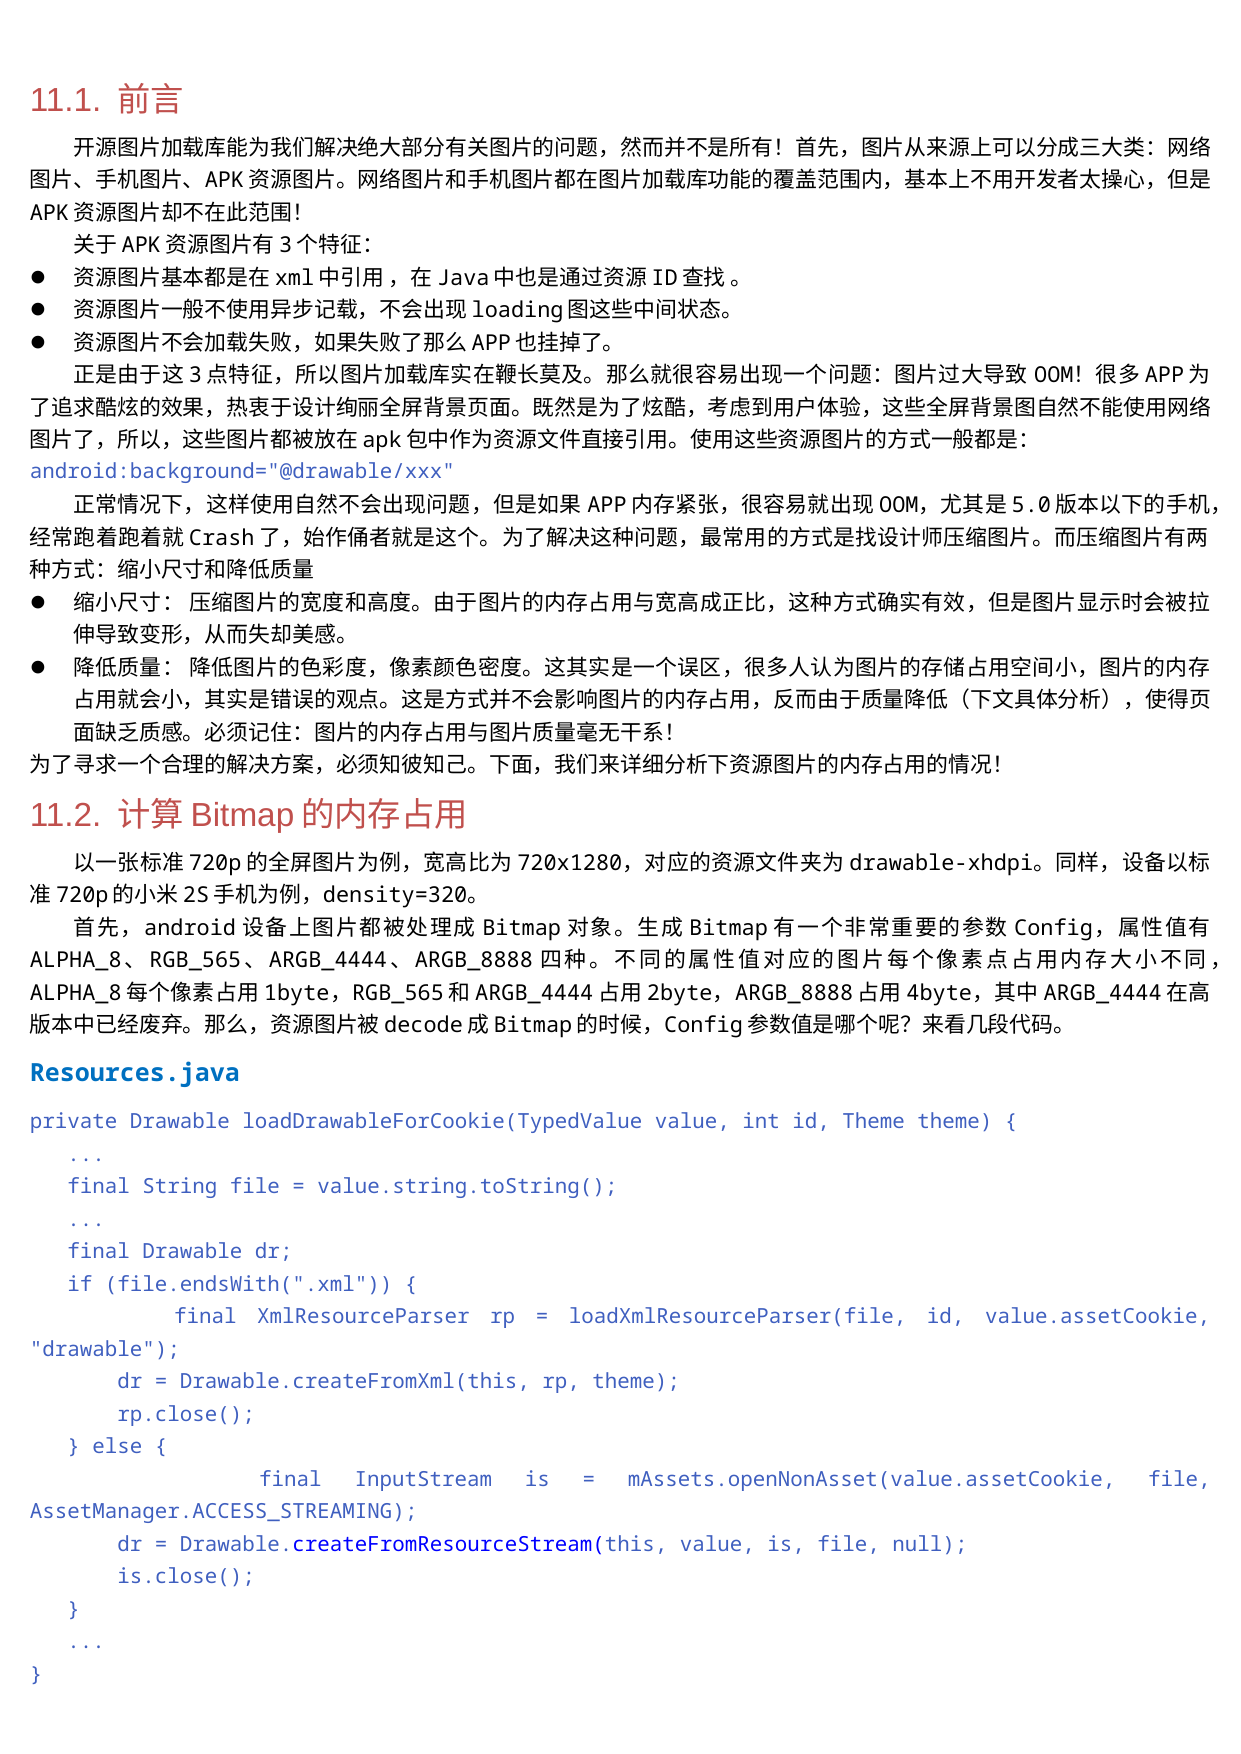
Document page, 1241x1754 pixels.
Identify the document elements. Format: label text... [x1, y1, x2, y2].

text 开源图片加载库能为我们解决绝大部分有关图片的问题，然而并不是所有！首先，图片从来源上可以分成三大类：网络图片、手机图片、APK资源图片。网络图片和手机图片都在图片加载库功能的覆盖范围内，基本上不用开发者太操心，但是APK资源图片却不在此范围！ [29, 129, 1211, 227]
list dr = Drawable.createFromXml(this, rp, theme); [29, 1364, 1211, 1397]
list private Drawable loadDrawableForCookie(TypedValue value, int id, Theme theme) { [29, 1104, 1211, 1137]
list } [29, 1592, 1211, 1624]
list } else { [29, 1429, 1211, 1462]
list 缩小尺寸： 压缩图片的宽度和高度。由于图片的内存占用与宽高成正比，这种方式确实有效，但是图片显示时会被拉伸导致变形，从而失却美感。 [29, 584, 1211, 649]
list rp.close(); [29, 1397, 1211, 1429]
text 首先，android设备上图片都被处理成Bitmap对象。生成Bitmap有一个非常重要的参数Config，属性值有ALPHA_8、RGB_565、ARGB_4444、ARGB_8888四种。不同的属性值对应的图片每个像素点占用内存大小不同，ALPHA_8每个像素占用1byte，RGB_565和ARGB_4444占用2byte，ARGB_8888占用4byte，其中ARGB_4444在高版本中已经废弃。那么，资源图片被decode成Bitmap的时候，Config参数值是哪个呢？来看几段代码。 [29, 909, 1211, 1039]
list final String file = value.string.toString(); [29, 1169, 1211, 1202]
text 为了寻求一个合理的解决方案，必须知彼知己。下面，我们来详细分析下资源图片的内存占用的情况！ [29, 747, 1211, 779]
list ... [29, 1137, 1211, 1169]
list 资源图片不会加载失败，如果失败了那么APP也挂掉了。 [29, 324, 1211, 357]
list 降低质量： 降低图片的色彩度，像素颜色密度。这其实是一个误区，很多人认为图片的存储占用空间小，图片的内存占用就会小，其实是错误的观点。这是方式并不会影响图片的内存占用，反而由于质量降低（下文具体分析），使得页面缺乏质感。必须记住：图片的内存占用与图片质量毫无干系！ [29, 649, 1211, 747]
list is.close(); [29, 1559, 1211, 1592]
list 资源图片基本都是在xml中引用 ，在Java中也是通过资源ID查找 。 [29, 259, 1211, 292]
text 以一张标准720p的全屏图片为例，宽高比为720x1280，对应的资源文件夹为drawable-xhdpi。同样，设备以标准720p的小米2S手机为例，density=320。 [29, 844, 1211, 909]
list if (file.endsWith(".xml")) { [29, 1267, 1211, 1299]
text 关于APK资源图片有3个特征： [29, 227, 1211, 259]
list dr = Drawable.createFromResourceStream(this, value, is, file, null); [29, 1527, 1211, 1559]
list final InputStream is = mAssets.openNonAsset(value.assetCookie, file, AssetManager.ACCESS_STREAMING); [29, 1462, 1211, 1527]
list final Drawable dr; [29, 1234, 1211, 1267]
subtitle 计算Bitmap的内存占用 [29, 779, 1211, 844]
list ... [29, 1624, 1211, 1657]
text 正是由于这3点特征，所以图片加载库实在鞭长莫及。那么就很容易出现一个问题：图片过大导致OOM！很多APP为了追求酷炫的效果，热衷于设计绚丽全屏背景页面。既然是为了炫酷，考虑到用户体验，这些全屏背景图自然不能使用网络图片了，所以，这些图片都被放在apk包中作为资源文件直接引用。使用这些资源图片的方式一般都是： [29, 357, 1211, 454]
text 正常情况下，这样使用自然不会出现问题，但是如果APP内存紧张，很容易就出现OOM，尤其是5.0版本以下的手机，经常跑着跑着就Crash了，始作俑者就是这个。为了解决这种问题，最常用的方式是找设计师压缩图片。而压缩图片有两种方式：缩小尺寸和降低质量 [29, 487, 1211, 584]
list 资源图片一般不使用异步记载，不会出现loading图这些中间状态。 [29, 292, 1211, 324]
subtitle 前言 [29, 64, 1211, 129]
list Resources.java [29, 1039, 1211, 1104]
text android:background="@drawable/xxx" [29, 454, 1211, 487]
list ... [29, 1202, 1211, 1234]
list } [29, 1657, 1211, 1689]
list final XmlResourceParser rp = loadXmlResourceParser(file, id, value.assetCookie, "drawable"); [29, 1299, 1211, 1364]
